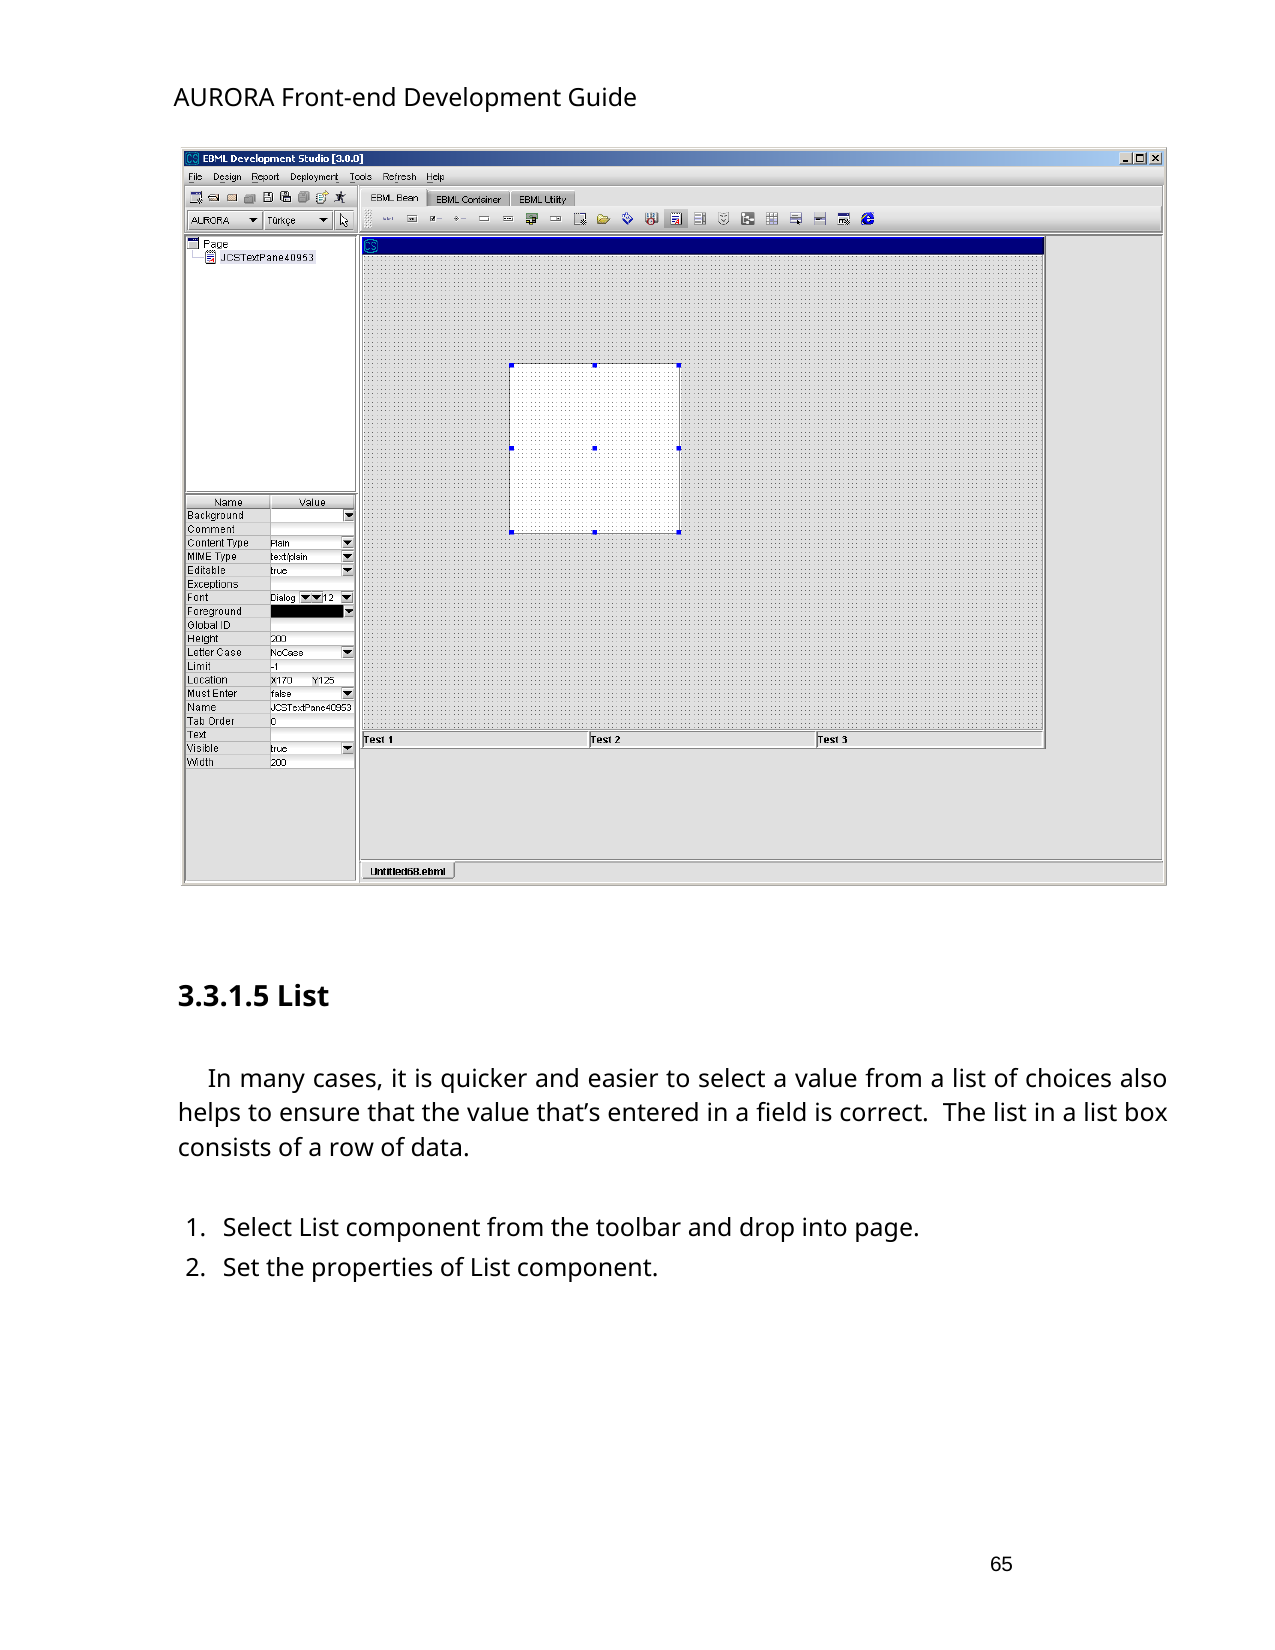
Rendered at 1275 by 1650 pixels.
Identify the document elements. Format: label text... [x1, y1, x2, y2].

picture [180, 147, 1167, 886]
list Set the properties of List component. [185, 1250, 1170, 1284]
list Select List component from the toolbar and drop into page. [185, 1210, 1170, 1244]
subtitle 3.3.1.5 List [148, 975, 1170, 1014]
text In many cases, it is quicker and easier to select a value from a list of choices also helps to ensure that the value that’s entered in a field is correct. The list in a list box consists of a row of data. [178, 1061, 1170, 1163]
